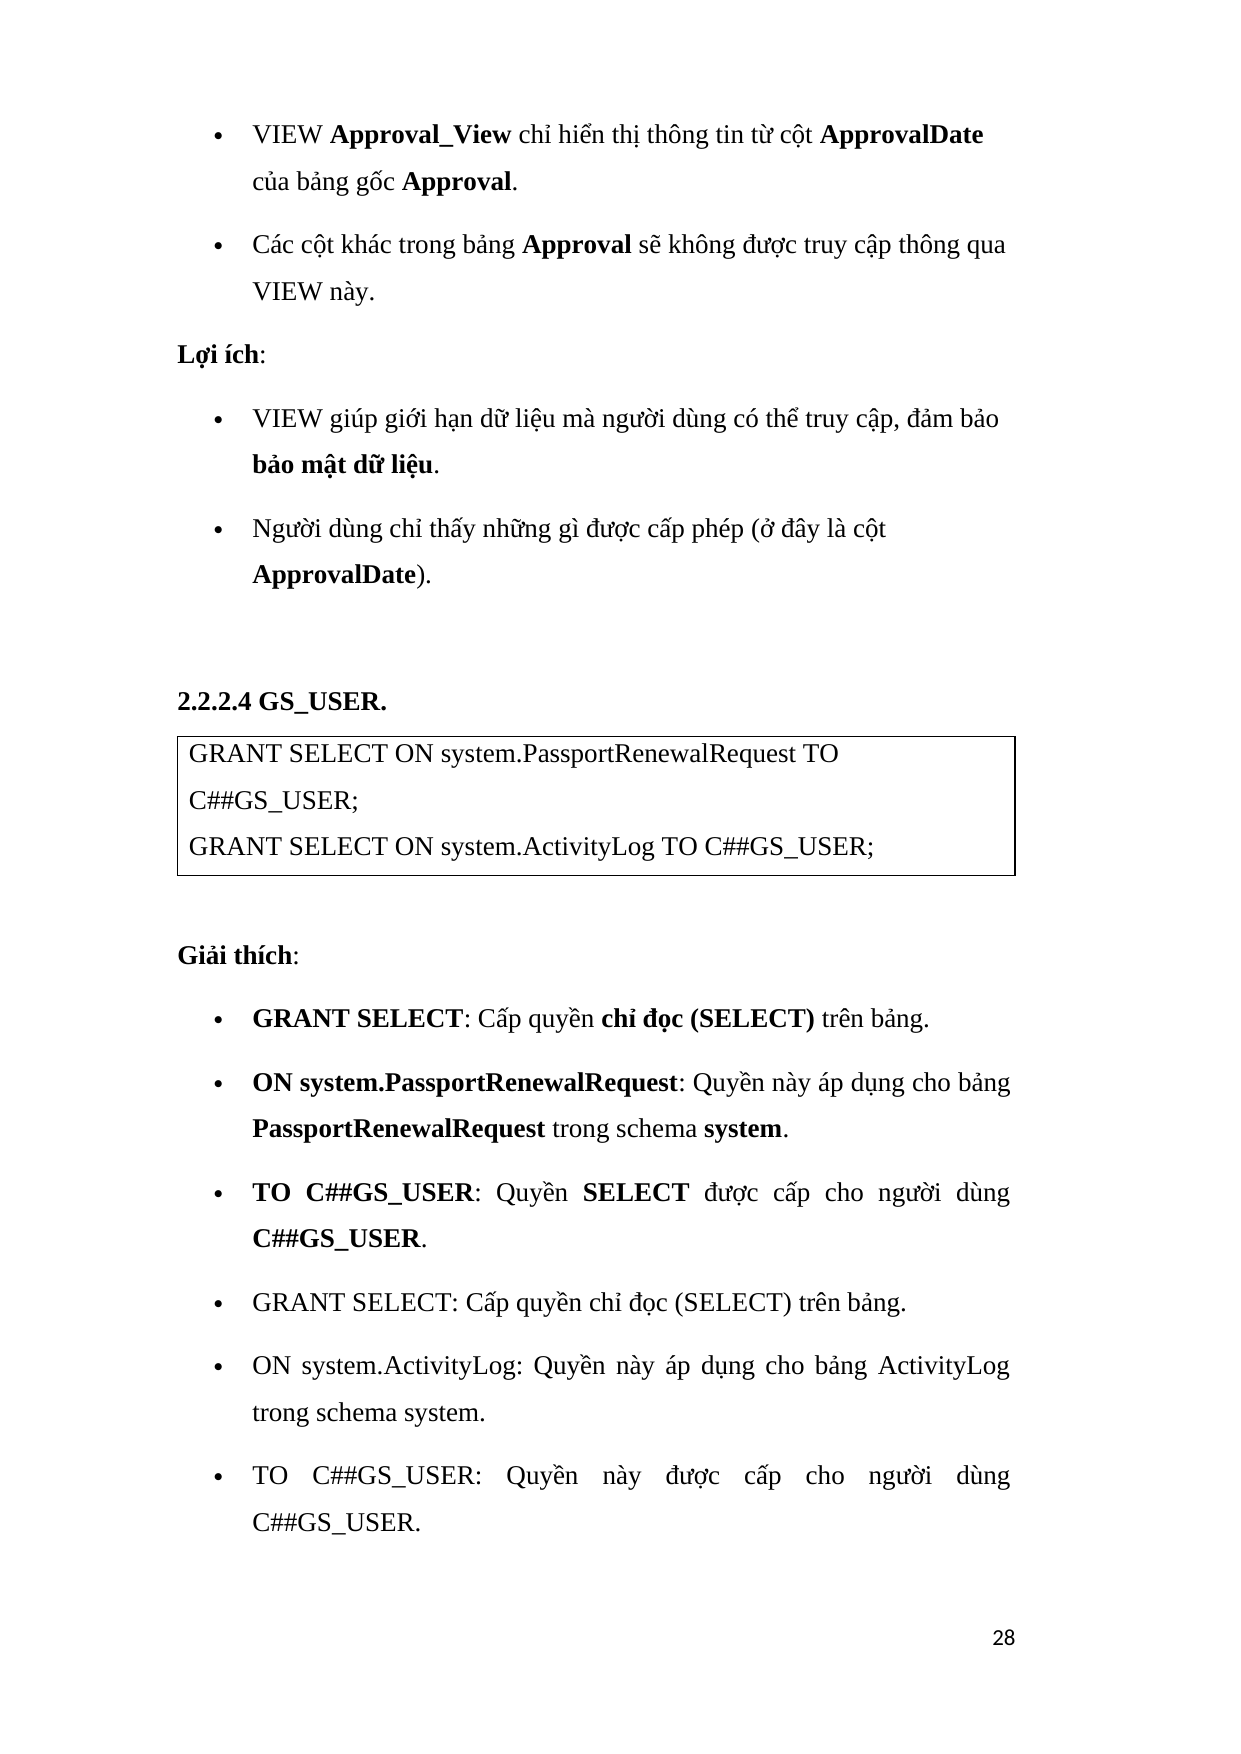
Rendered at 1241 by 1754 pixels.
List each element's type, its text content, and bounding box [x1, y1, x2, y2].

text Giải thích: [177, 939, 1011, 970]
list ON system.ActivityLog: Quyền này áp dụng cho bảng ActivityLog trong schema system. [214, 1349, 1011, 1427]
list GRANT SELECT: Cấp quyền chỉ đọc (SELECT) trên bảng. [214, 1002, 1011, 1033]
list VIEW Approval_View chỉ hiển thị thông tin từ cột ApprovalDate của bảng gốc Approval. [214, 118, 1015, 196]
list TO C##GS_USER: Quyền này được cấp cho người dùng C##GS_USER. [214, 1459, 1011, 1579]
list Người dùng chỉ thấy những gì được cấp phép (ở đây là cột ApprovalDate). [214, 512, 1015, 590]
text Lợi ích: [177, 338, 1015, 370]
list TO C##GS_USER: Quyền SELECT được cấp cho người dùng C##GS_USER. [214, 1176, 1011, 1253]
list VIEW giúp giới hạn dữ liệu mà người dùng có thể truy cập, đảm bảo bảo mật dữ liệu. [214, 402, 1015, 480]
list ON system.PassportRenewalRequest: Quyền này áp dụng cho bảng PassportRenewalRequest trong schema system. [214, 1066, 1011, 1143]
subtitle 2.2.2.4 GS_USER. [177, 685, 1011, 716]
list Các cột khác trong bảng Approval sẽ không được truy cập thông qua VIEW này. [214, 228, 1015, 306]
list GRANT SELECT: Cấp quyền chỉ đọc (SELECT) trên bảng. [214, 1286, 1011, 1317]
table_header GRANT SELECT ON system.PassportRenewalRequest TO C##GS_USER; GRANT SELECT ON system.ActivityLog TO C##GS_USER; [178, 737, 1014, 875]
